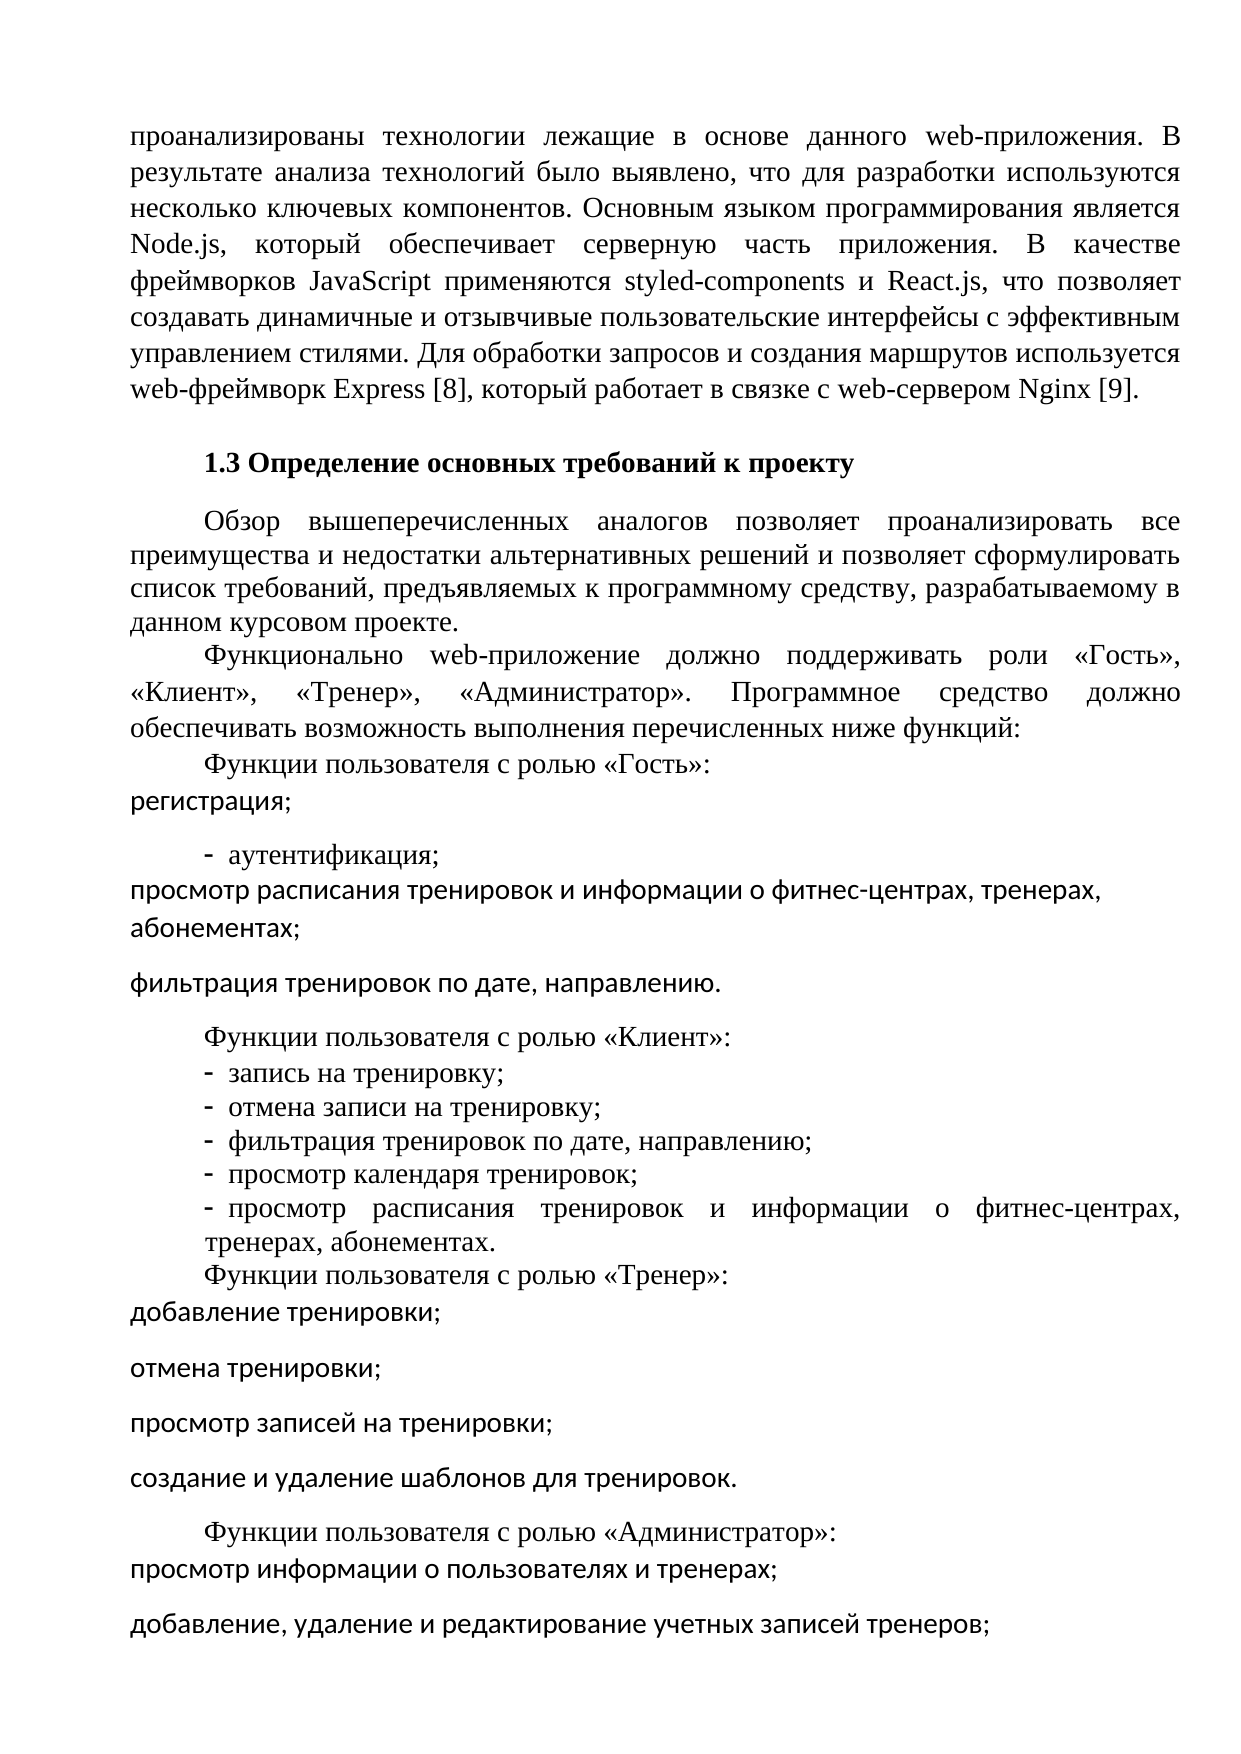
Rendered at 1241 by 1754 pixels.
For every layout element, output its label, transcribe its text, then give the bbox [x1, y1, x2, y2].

list просмотр календаря тренировок; [204, 1157, 1181, 1190]
list просмотр расписания тренировок и информации о фитнес-центрах, тренерах, абонементах. [204, 1190, 1181, 1257]
list аутентификация; [204, 837, 1181, 871]
text Функции пользователя с ролью «Гость»: [130, 746, 1181, 779]
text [130, 118, 1181, 405]
list запись на тренировку; [204, 1056, 1181, 1089]
text Функции пользователя с ролью «Клиент»: [130, 1019, 1181, 1053]
text Обзор вышеперечисленных аналогов позволяет проанализировать все преимущества и недостатки альтернативных решений и позволяет сформулировать список требований, предъявляемых к программному средству, разрабатываемому в данном курсовом проекте. [130, 503, 1181, 637]
list фильтрация тренировок по дате, направлению; [204, 1123, 1181, 1157]
text Функции пользователя с ролью «Тренер»: [130, 1257, 1181, 1291]
list отмена записи на тренировку; [204, 1089, 1181, 1123]
text Функции пользователя с ролью «Администратор»: [130, 1514, 1181, 1547]
text 1.3 Определение основных требований к проекту [130, 445, 1181, 478]
text Функционально web-приложение должно поддерживать роли «Гость», «Клиент», «Тренер», «Администратор». Программное средство должно обеспечивать возможность выполнения перечисленных ниже функций: [130, 637, 1181, 743]
